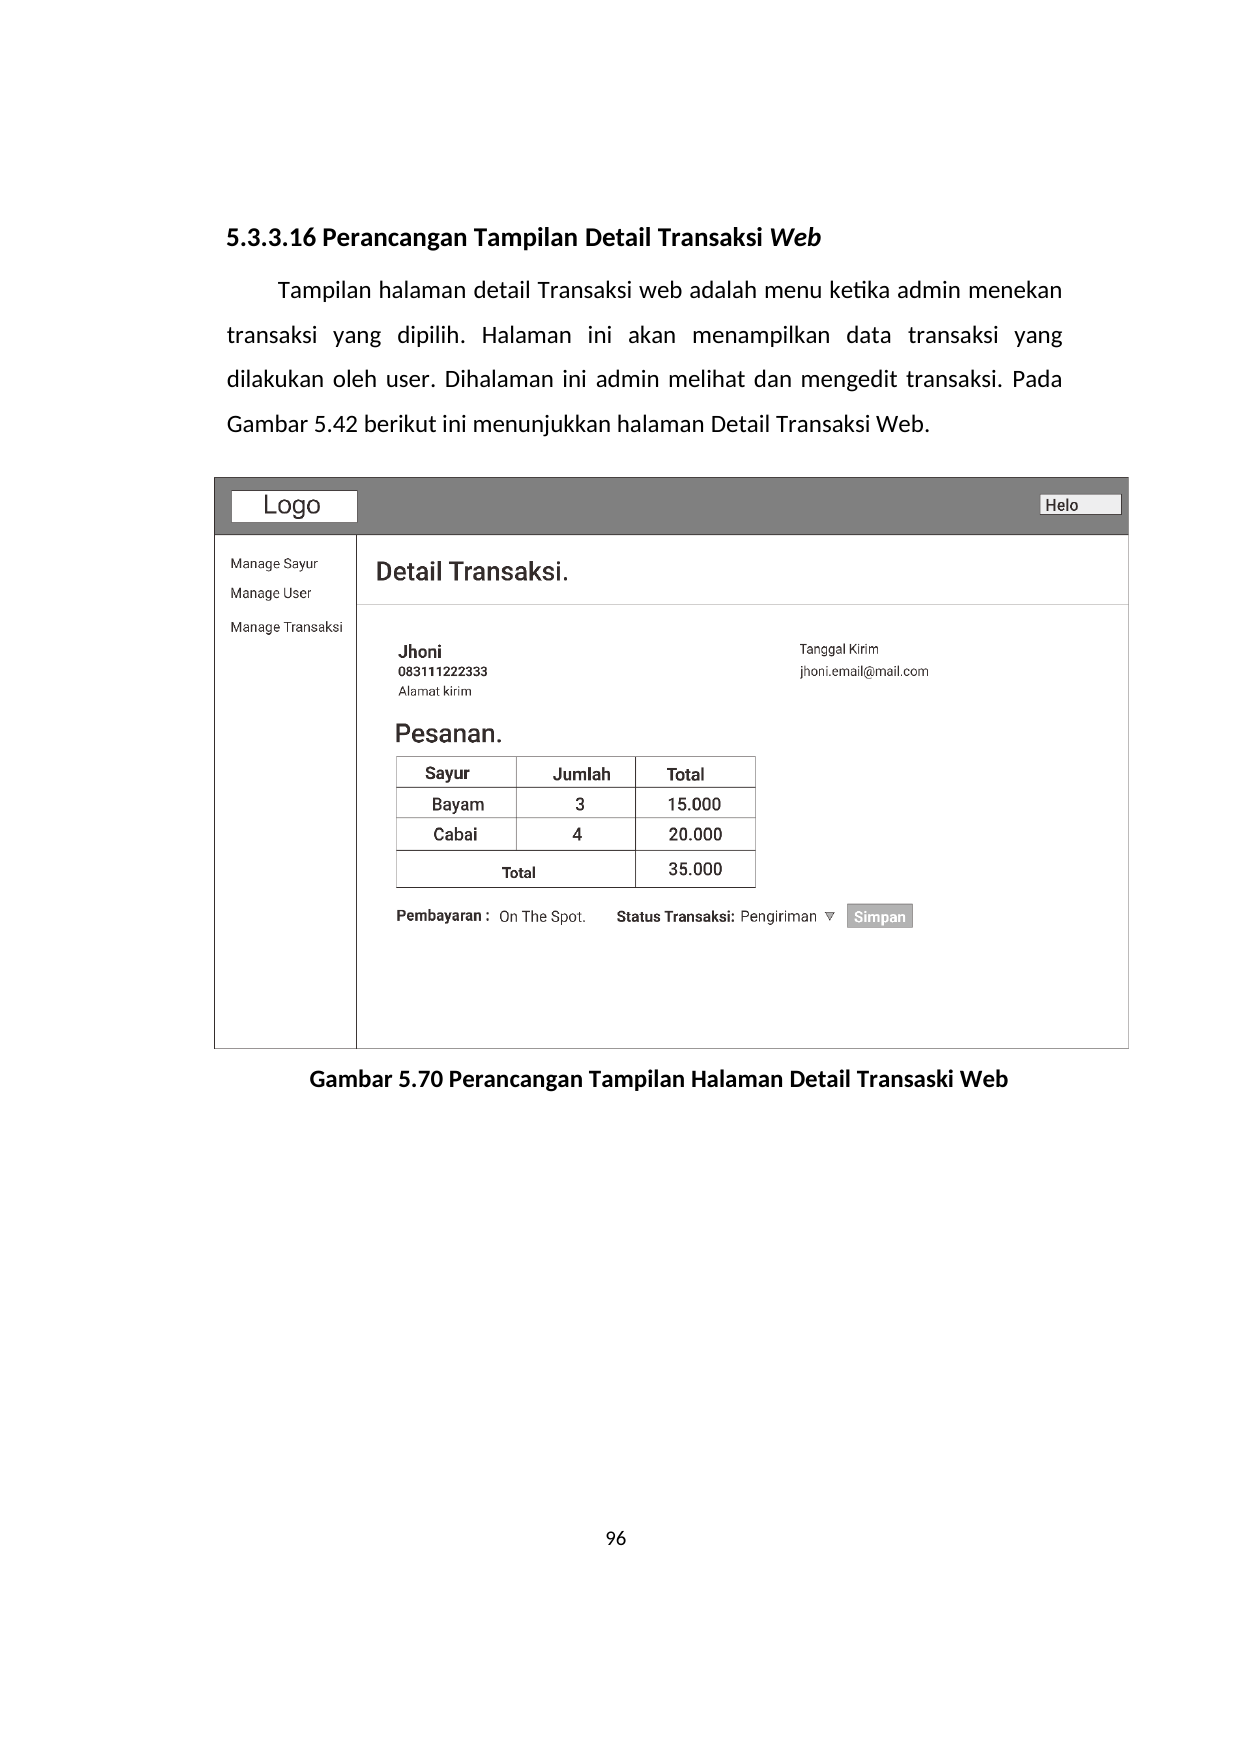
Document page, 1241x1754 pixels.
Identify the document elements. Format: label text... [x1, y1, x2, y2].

picture [214, 477, 1129, 1049]
subtitle 5.3.3.16 Perancangan Tampilan Detail Transaksi Web [226, 220, 1092, 253]
subtitle Gambar 5.70 Perancangan Tampilan Halaman Detail Transaski Web [226, 1063, 1092, 1094]
text Tampilan halaman detail Transaksi web adalah menu ketika admin menekan transaksi yang dipilih. Halaman ini akan menampilkan data transaksi yang dilakukan oleh user. Dihalaman ini admin melihat dan mengedit transaksi. Pada Gambar 5.42 berikut ini menunjukkan halaman Detail Transaksi Web. [227, 274, 1062, 438]
